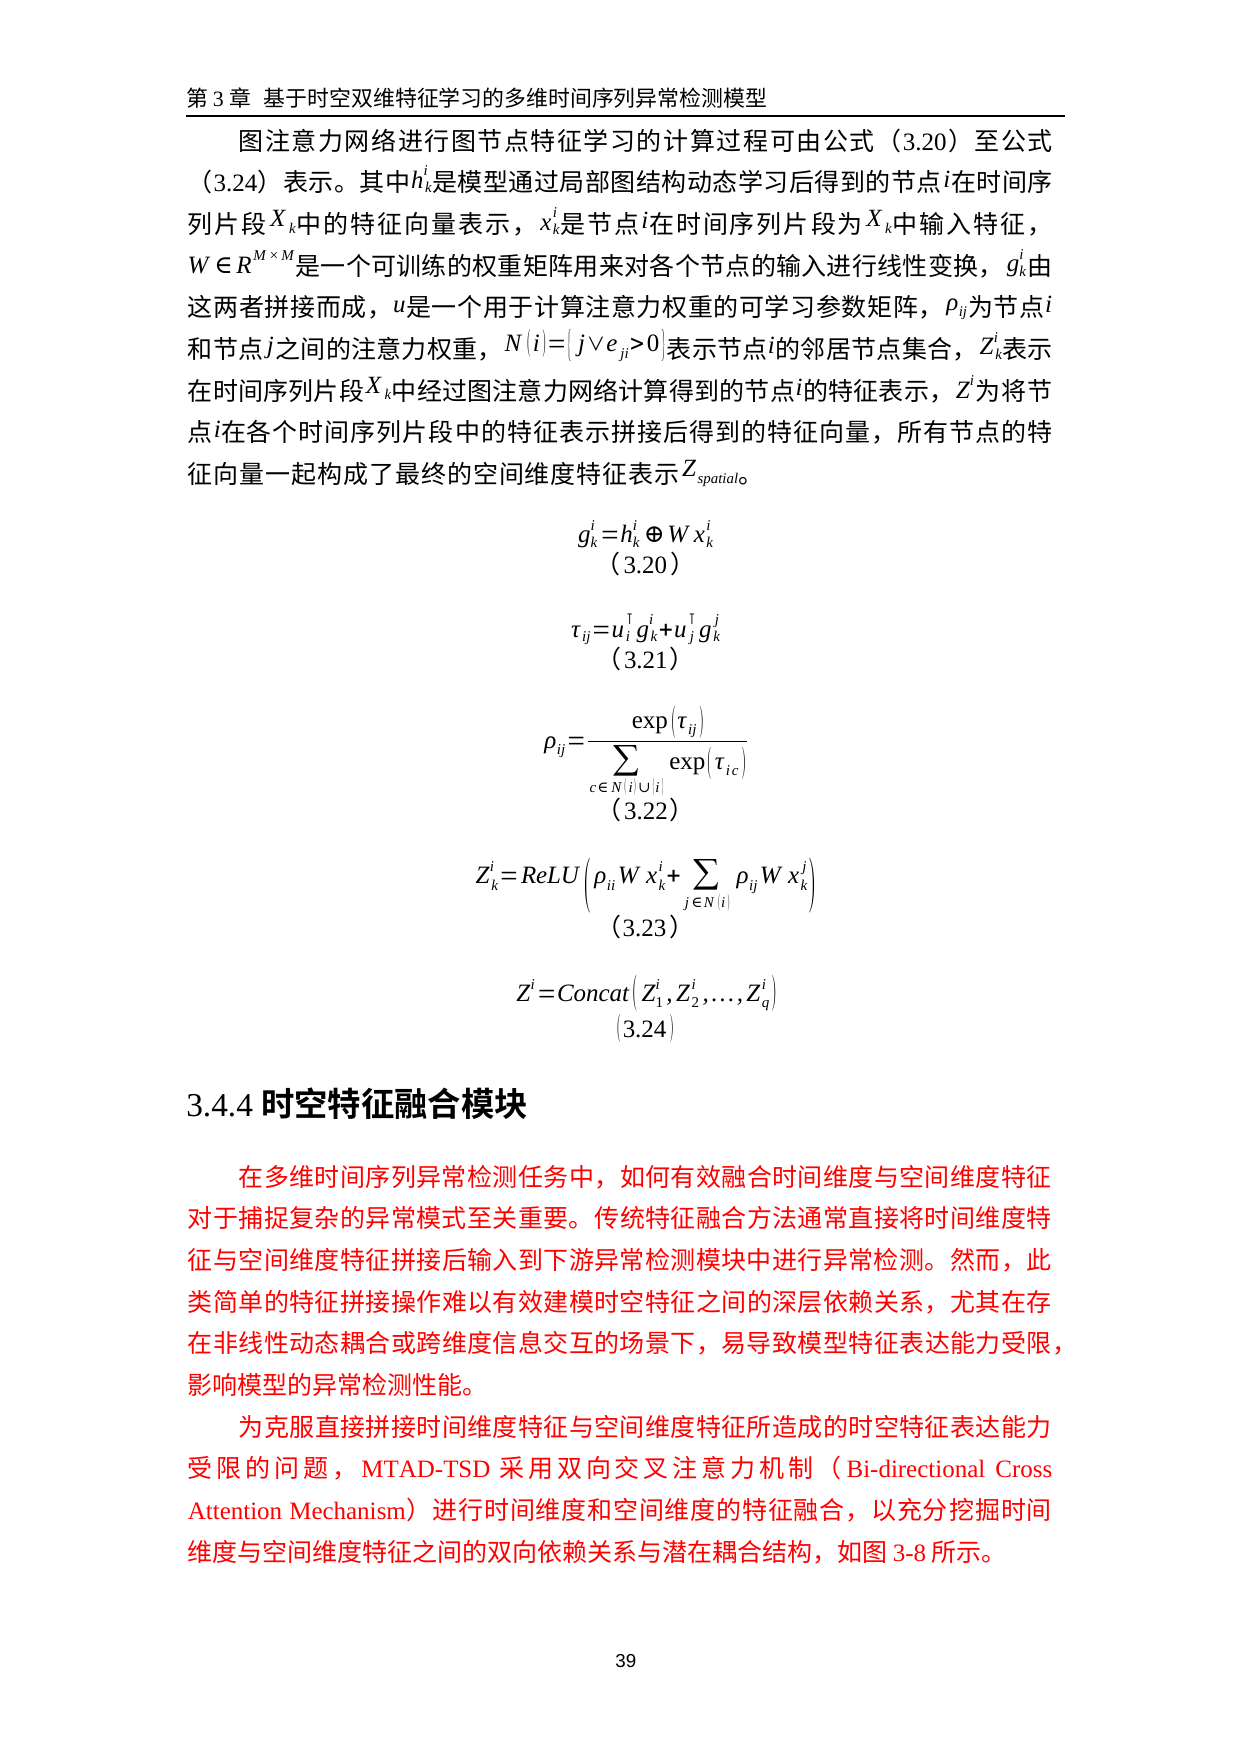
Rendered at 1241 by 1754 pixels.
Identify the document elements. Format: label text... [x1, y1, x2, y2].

subtitle 时空特征融合模块 [186, 1077, 1065, 1126]
text 为克服直接拼接时间维度特征与空间维度特征所造成的时空特征表达能力受限的问题，MTAD-TSD采用双向交叉注意力机制（Bi-directional Cross Attention Mechanism）进行时间维度和空间维度的特征融合，以充分挖掘时间维度与空间维度特征之间的双向依赖关系与潜在耦合结构，如图3-8所示。 [188, 1403, 1053, 1569]
text 图注意力网络进行图节点特征学习的计算过程可由公式（3.20）至公式（3.24）表示。其中是模型通过局部图结构动态学习后得到的节点在时间序列片段中的特征向量表示，是节点在时间序列片段为中输入特征，是一个可训练的权重矩阵用来对各个节点的输入进行线性变换，由这两者拼接而成，是一个用于计算注意力权重的可学习参数矩阵，为节点和节点之间的注意力权重，表示节点的邻居节点集合，表示在时间序列片段中经过图注意力网络计算得到的节点的特征表示，为将节点在各个时间序列片段中的特征表示拼接后得到的特征向量，所有节点的特征向量一起构成了最终的空间维度特征表示。 [188, 117, 1053, 492]
text 在多维时间序列异常检测任务中，如何有效融合时间维度与空间维度特征对于捕捉复杂的异常模式至关重要。传统特征融合方法通常直接将时间维度特征与空间维度特征拼接后输入到下游异常检测模块中进行异常检测。然而，此类简单的特征拼接操作难以有效建模时空特征之间的深层依赖关系，尤其在存在非线性动态耦合或跨维度信息交互的场景下，易导致模型特征表达能力受限，影响模型的异常检测性能。 [188, 1153, 1053, 1403]
